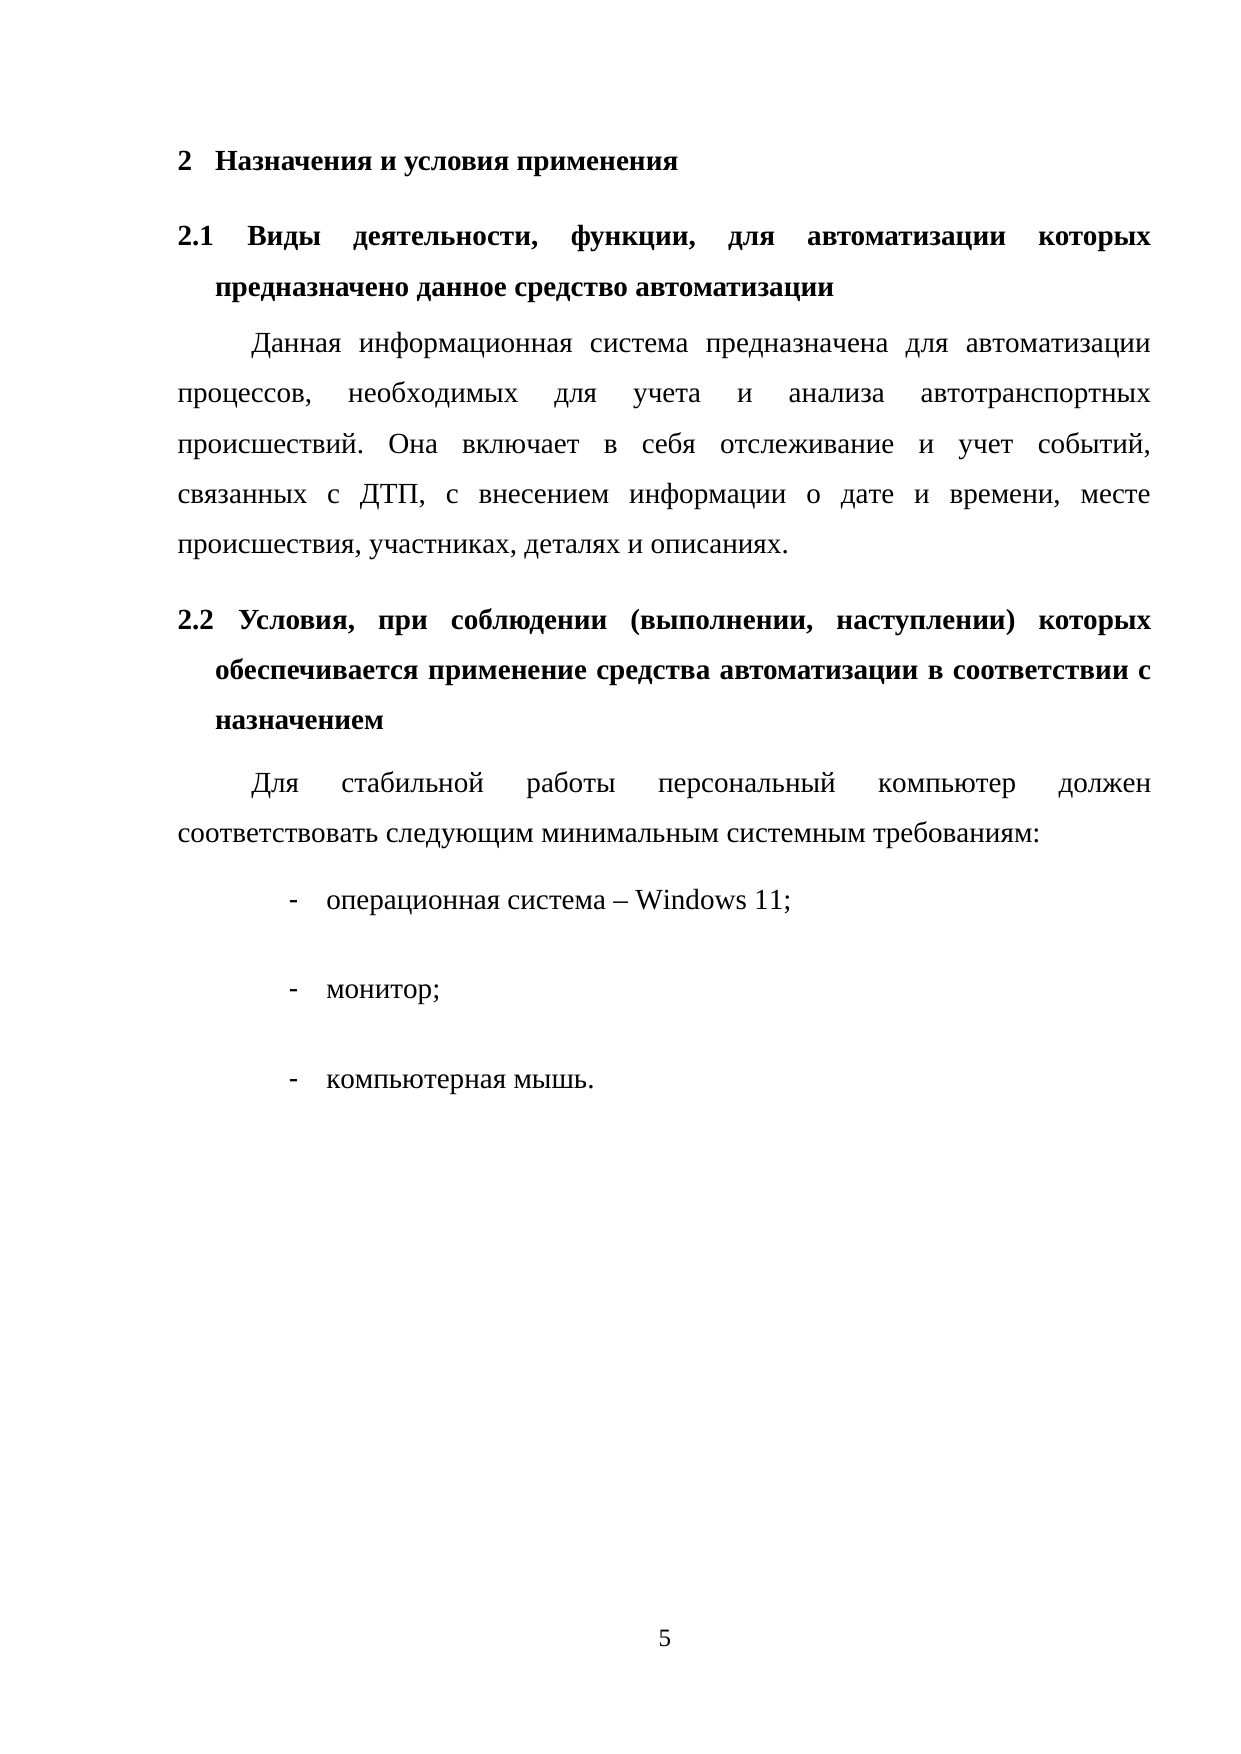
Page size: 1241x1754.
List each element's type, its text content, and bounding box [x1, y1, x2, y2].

subtitle Виды деятельности, функции, для автоматизации которых предназначено данное средство автоматизации [177, 218, 1152, 302]
list монитор; [288, 956, 1152, 1015]
text Для стабильной работы персональный компьютер должен соответствовать следующим минимальным системным требованиям: [177, 765, 1152, 849]
list операционная система – Windows 11; [288, 866, 1152, 926]
list компьютерная мышь. [288, 1045, 1152, 1105]
text Данная информационная система предназначена для автоматизации процессов, необходимых для учета и анализа автотранспортных происшествий. Она включает в себя отслеживание и учет событий, связанных с ДТП, с внесением информации о дате и времени, месте происшествия, участниках, деталях и описаниях. [177, 325, 1152, 560]
subtitle Условия, при соблюдении (выполнении, наступлении) которых обеспечивается применение средства автоматизации в соответствии с назначением [177, 602, 1152, 736]
subtitle Назначения и условия применения [177, 143, 1152, 177]
